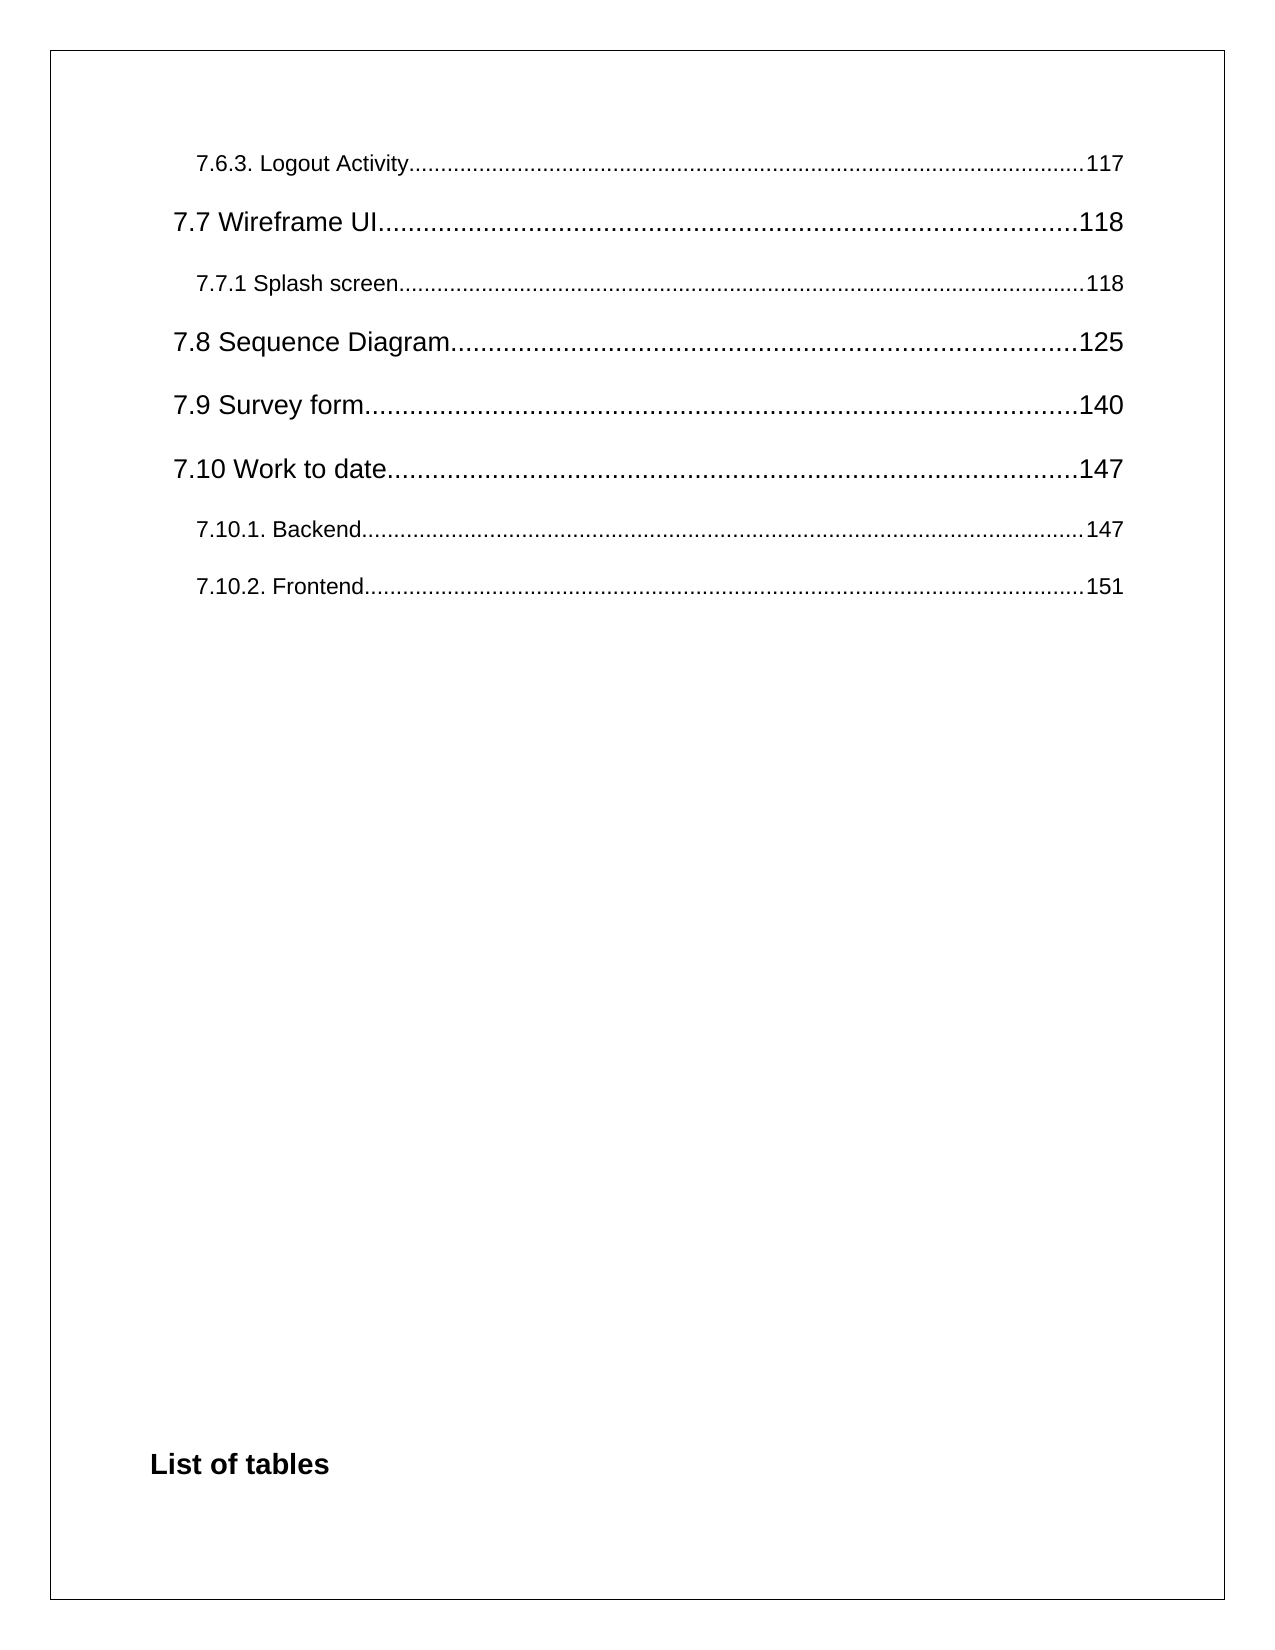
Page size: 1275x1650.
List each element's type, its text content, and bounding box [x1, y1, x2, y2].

text List of tables [150, 1447, 1125, 1481]
